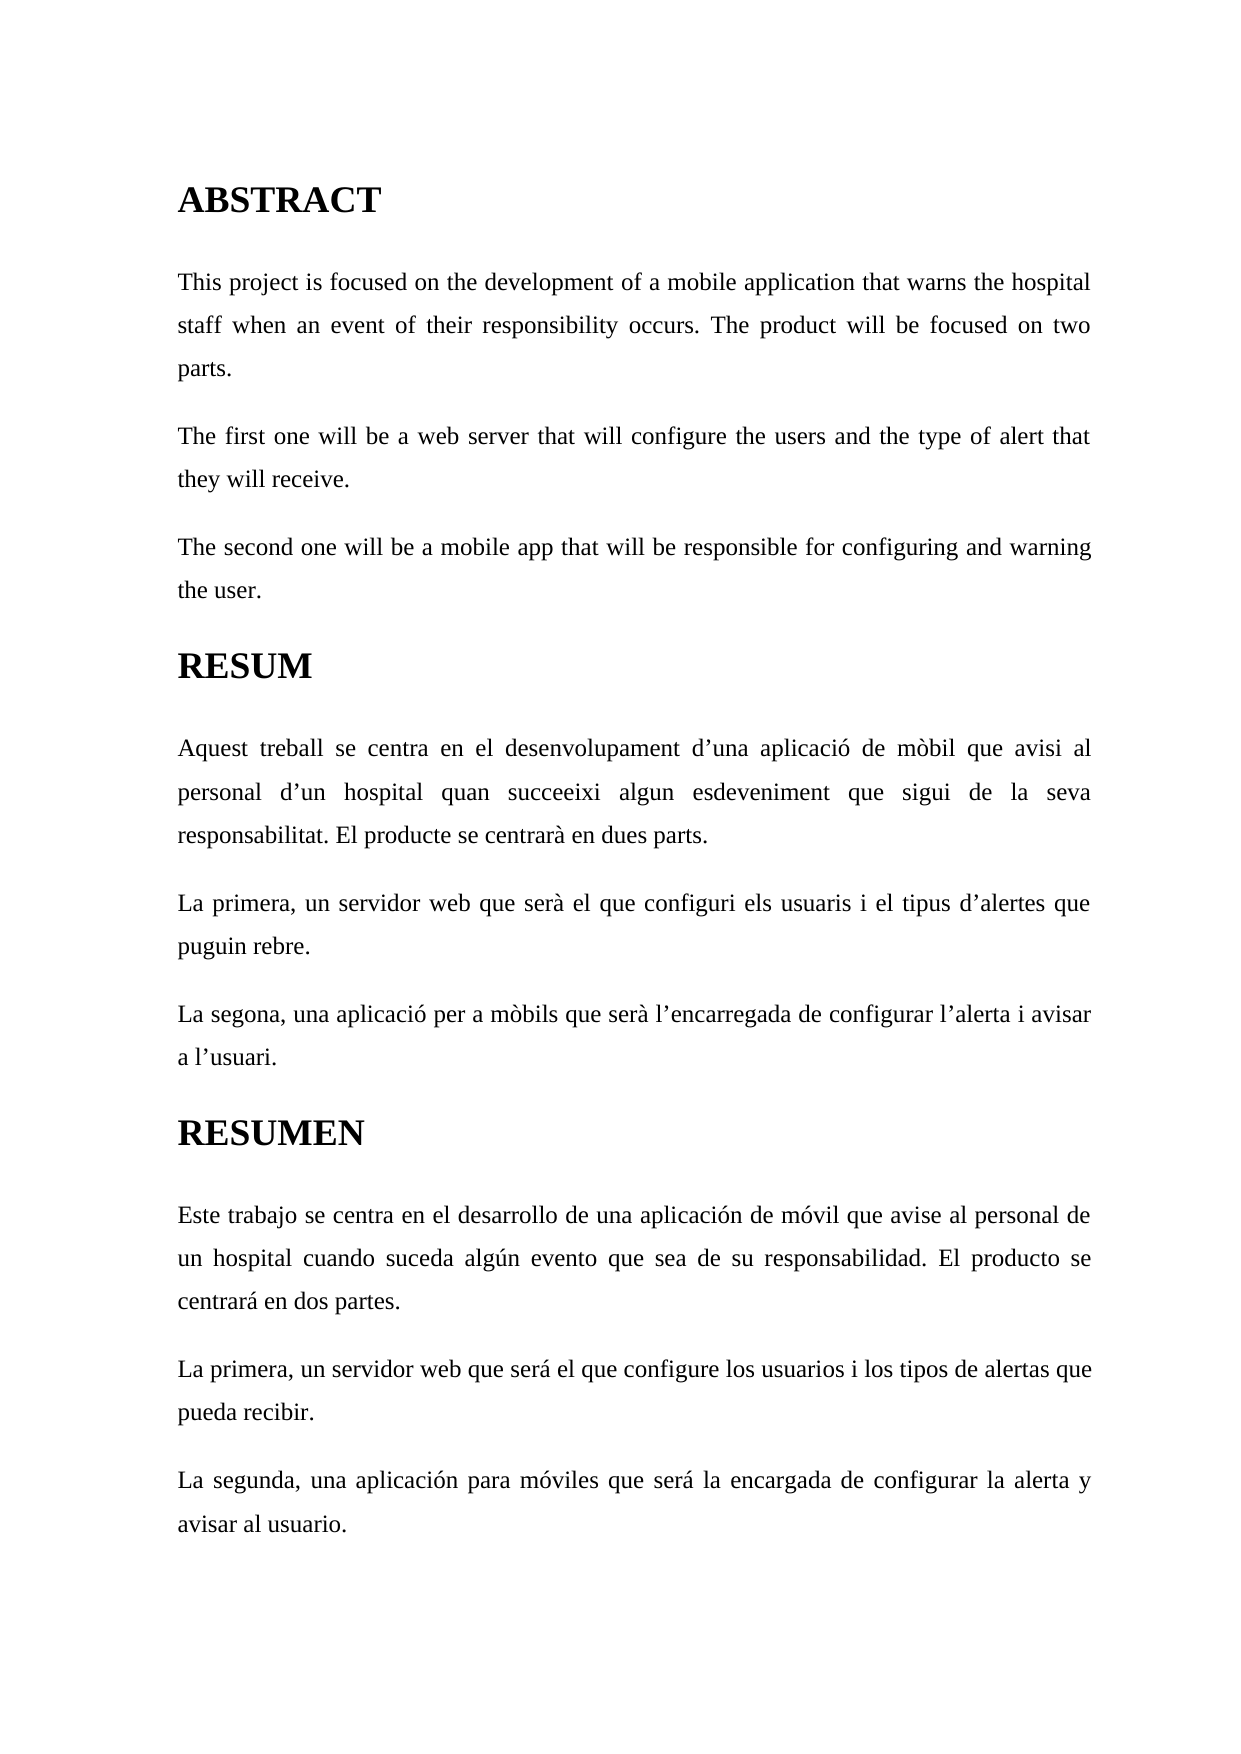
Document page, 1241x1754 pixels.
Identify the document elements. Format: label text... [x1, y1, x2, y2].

text Este trabajo se centra en el desarrollo de una aplicación de móvil que avise al personal de un hospital cuando suceda algún evento que sea de su responsabilidad. El producto se centrará en dos partes. [177, 1200, 1092, 1315]
text La primera, un servidor web que serà el que configuri els usuaris i el tipus d’alertes que puguin rebre. [177, 888, 1092, 960]
text Aquest treball se centra en el desenvolupament d’una aplicació de mòbil que avisi al personal d’un hospital quan succeeixi algun esdeveniment que sigui de la seva responsabilitat. El producte se centrarà en dues parts. [177, 733, 1092, 848]
text La primera, un servidor web que será el que configure los usuarios i los tipos de alertas que pueda recibir. [177, 1354, 1092, 1426]
text This project is focused on the development of a mobile application that warns the hospital staff when an event of their responsibility occurs. The product will be focused on two parts. [177, 267, 1092, 382]
text The first one will be a web server that will configure the users and the type of alert that they will receive. [177, 421, 1092, 493]
title RESUM [177, 644, 1092, 687]
text La segona, una aplicació per a mòbils que serà l’encarregada de configurar l’alerta i avisar a l’usuari. [177, 999, 1092, 1071]
title ABSTRACT [177, 177, 1092, 220]
text The second one will be a mobile app that will be responsible for configuring and warning the user. [177, 532, 1092, 604]
title RESUMEN [177, 1110, 1092, 1153]
text La segunda, una aplicación para móviles que será la encargada de configurar la alerta y avisar al usuario. [177, 1466, 1092, 1537]
